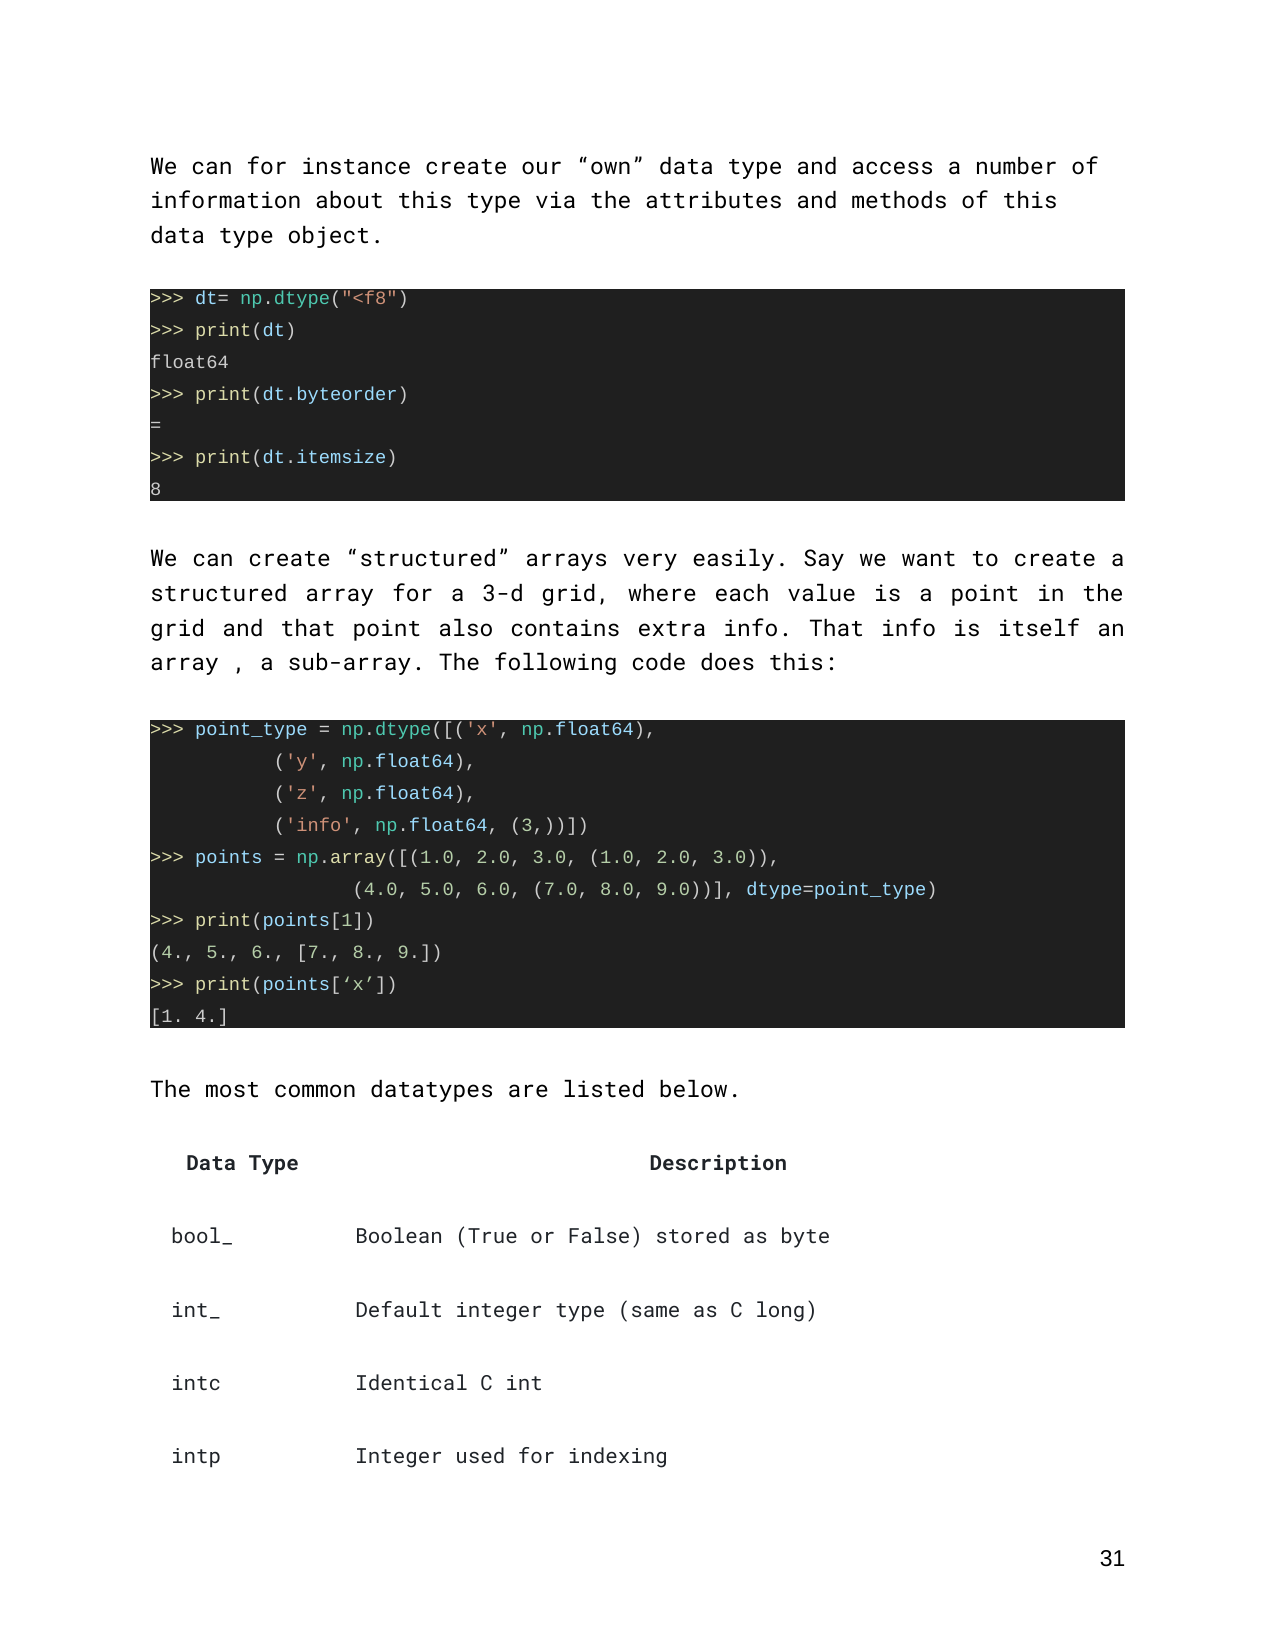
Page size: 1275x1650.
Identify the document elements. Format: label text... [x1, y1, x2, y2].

text ('info', np.float64, (3,))]) [150, 816, 1125, 837]
text 8 [150, 480, 1125, 501]
text >>> points = np.array([(1.0, 2.0, 3.0, (1.0, 2.0, 3.0)), [150, 847, 1125, 869]
text >>> print(points[1]) [150, 911, 1125, 932]
text The most common datatypes are listed below. [150, 1073, 1125, 1103]
text >>> point_type = np.dtype([('x', np.float64), [150, 720, 1125, 741]
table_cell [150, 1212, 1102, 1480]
text = [150, 416, 1125, 437]
text >>> print(points[‘x’]) [150, 975, 1125, 996]
text >>> dt= np.dtype("<f8") [150, 289, 1125, 310]
text (4., 5., 6., [7., 8., 9.]) [150, 943, 1125, 964]
text float64 [150, 352, 1125, 374]
text ('y', np.float64), [150, 752, 1125, 773]
text >>> print(dt) [150, 321, 1125, 342]
text [1. 4.] [150, 1007, 1125, 1028]
text >>> print(dt.byteorder) [150, 384, 1125, 406]
text We can create “structured” arrays very easily. Say we want to create a structured array for a 3-d grid, where each value is a point in the grid and that point also contains extra info. That info is itself an array , a sub-array. The following code does this: [150, 543, 1125, 677]
text >>> print(dt.itemsize) [150, 448, 1125, 469]
text ('z', np.float64), [150, 784, 1125, 805]
text We can for instance create our “own” data type and access a number of information about this type via the attributes and methods of this data type object. [150, 150, 1125, 249]
text (4.0, 5.0, 6.0, (7.0, 8.0, 9.0))], dtype=point_type) [150, 879, 1125, 901]
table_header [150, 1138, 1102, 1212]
